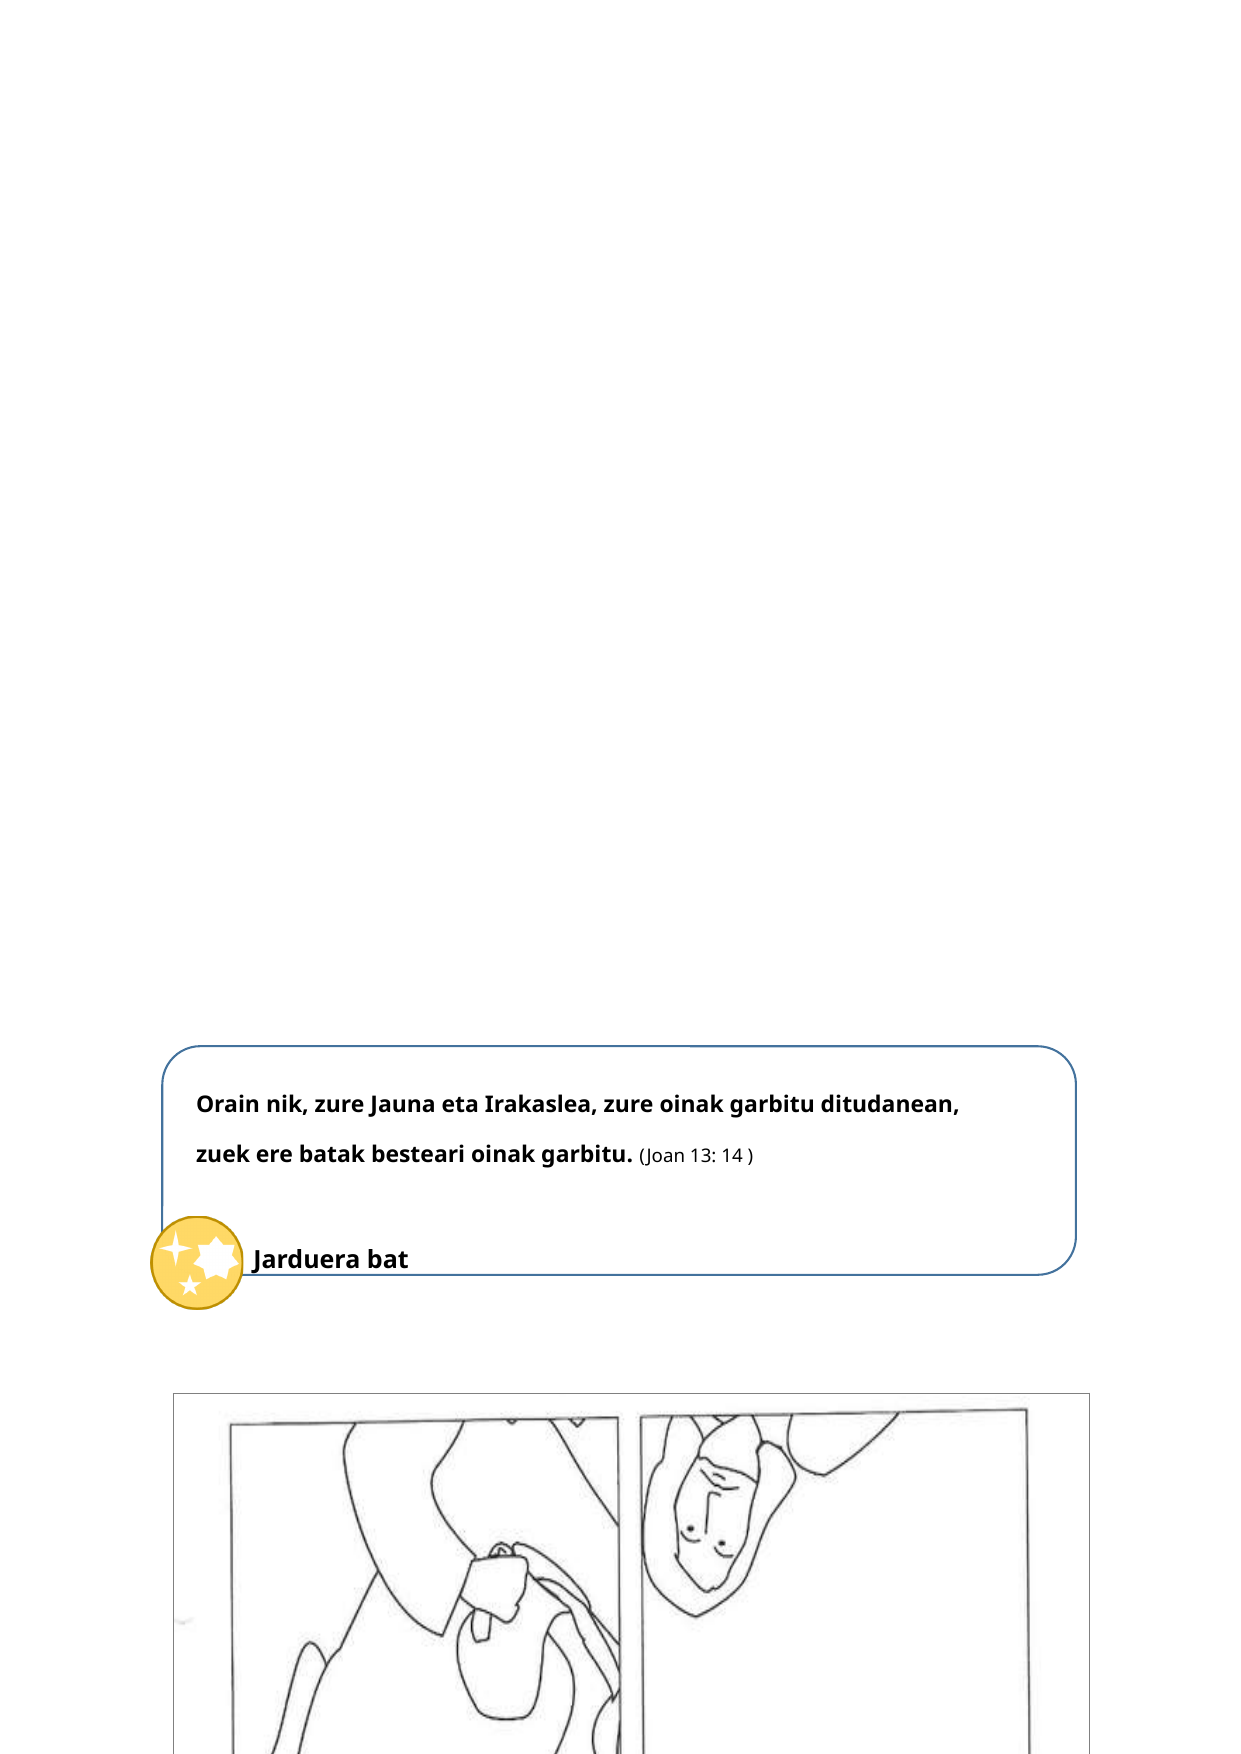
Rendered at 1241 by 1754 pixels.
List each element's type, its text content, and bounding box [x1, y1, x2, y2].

picture [174, 1394, 1089, 1754]
text zuek ere batak besteari oinak garbitu. (Joan 13: 14 ) [150, 1138, 1090, 1169]
picture [150, 1216, 244, 1310]
text Orain nik, zure Jauna eta Irakaslea, zure oinak garbitu ditudanean, [150, 1088, 1090, 1119]
text Jarduera bat [244, 1242, 1090, 1276]
